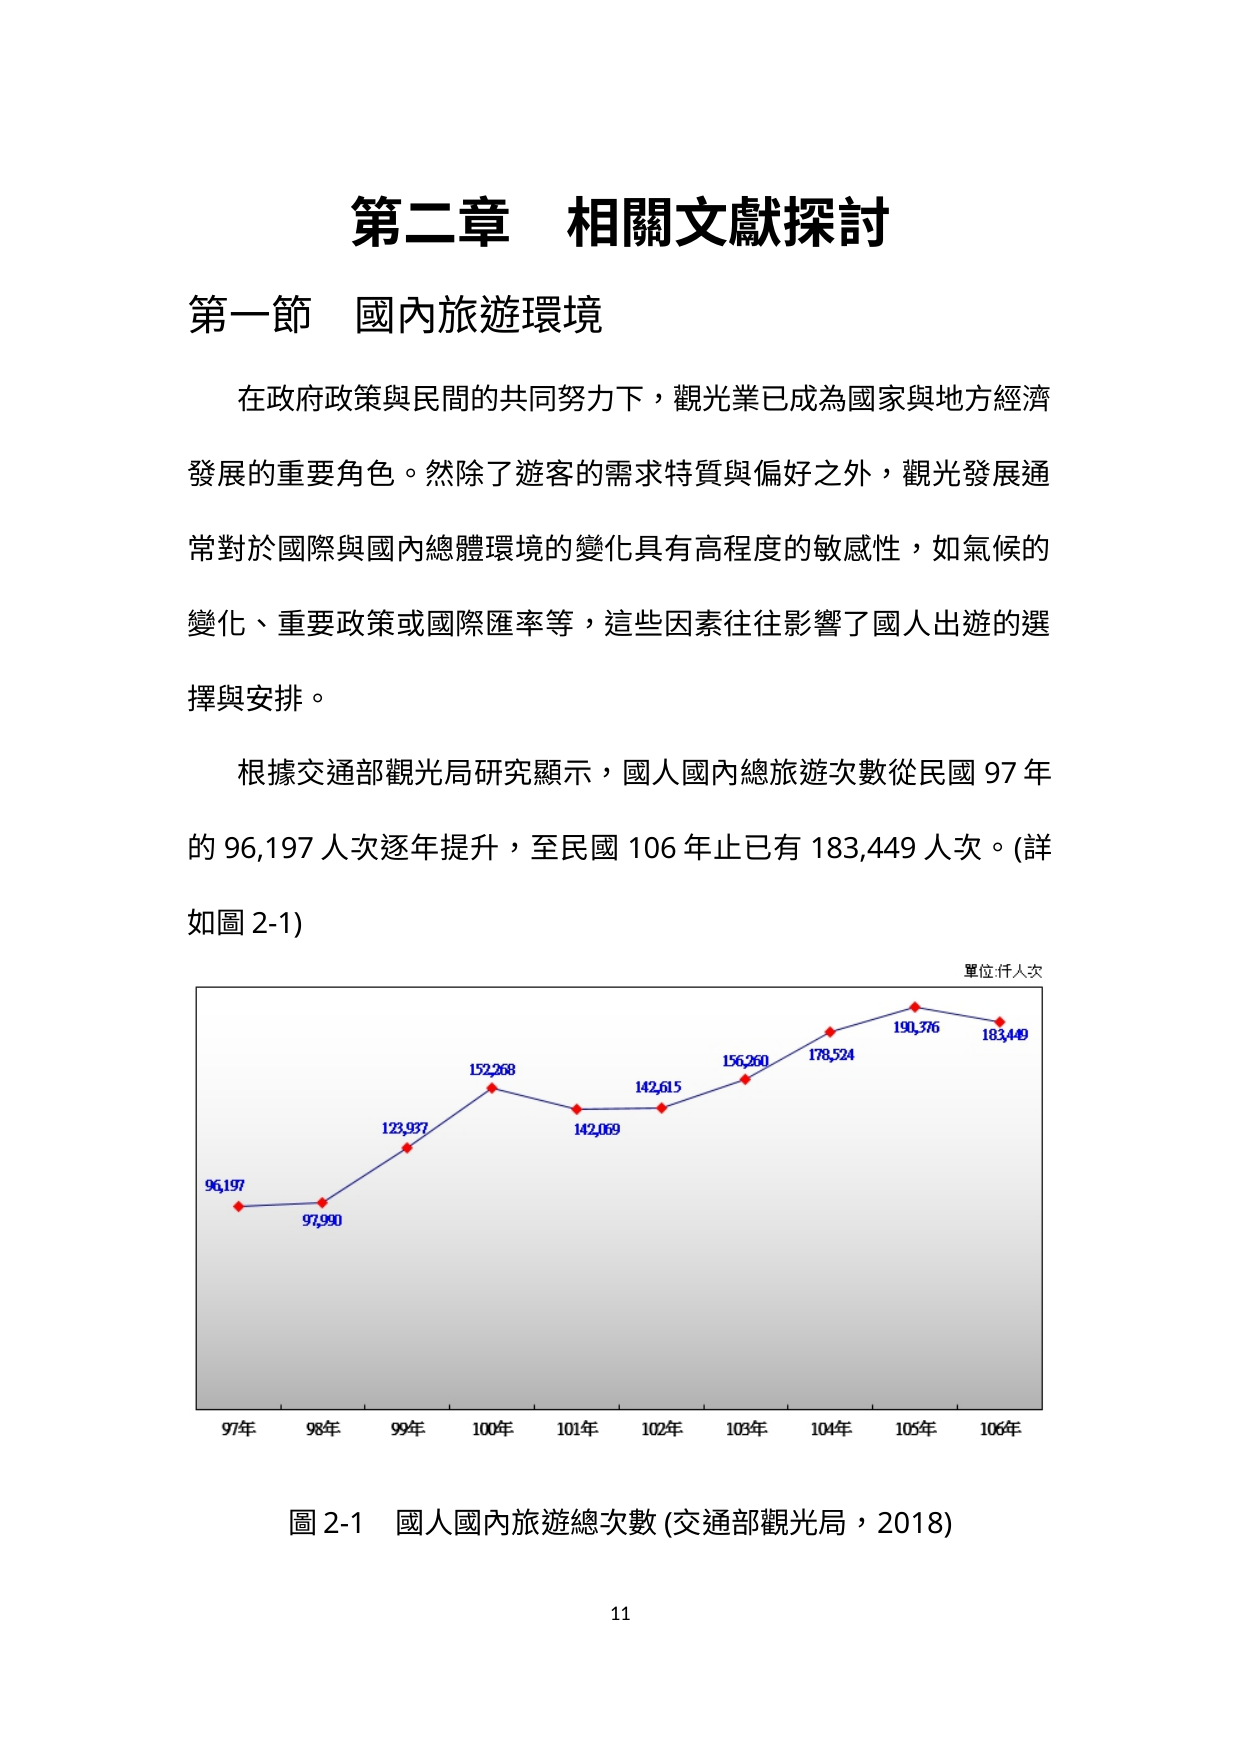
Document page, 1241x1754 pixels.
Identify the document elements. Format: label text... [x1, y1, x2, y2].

text 在政府政策與民間的共同努力下，觀光業已成為國家與地方經濟發展的重要角色。然除了遊客的需求特質與偏好之外，觀光發展通常對於國際與國內總體環境的變化具有高程度的敏感性，如氣候的變化、重要政策或國際匯率等，這些因素往往影響了國人出遊的選擇與安排。 [187, 359, 1053, 734]
text 根據交通部觀光局研究顯示，國人國內總旅遊次數從民國97年的96,197人次逐年提升，至民國106年止已有183,449人次。(詳如圖2-1) [187, 734, 1053, 958]
text 第二章 相關文獻探討 [187, 162, 1053, 275]
text 圖2-1 國人國內旅遊總次數 (交通部觀光局，2018) [187, 1484, 1053, 1559]
picture [187, 958, 1053, 1449]
subtitle 第一節 國內旅遊環境 [187, 275, 1053, 350]
